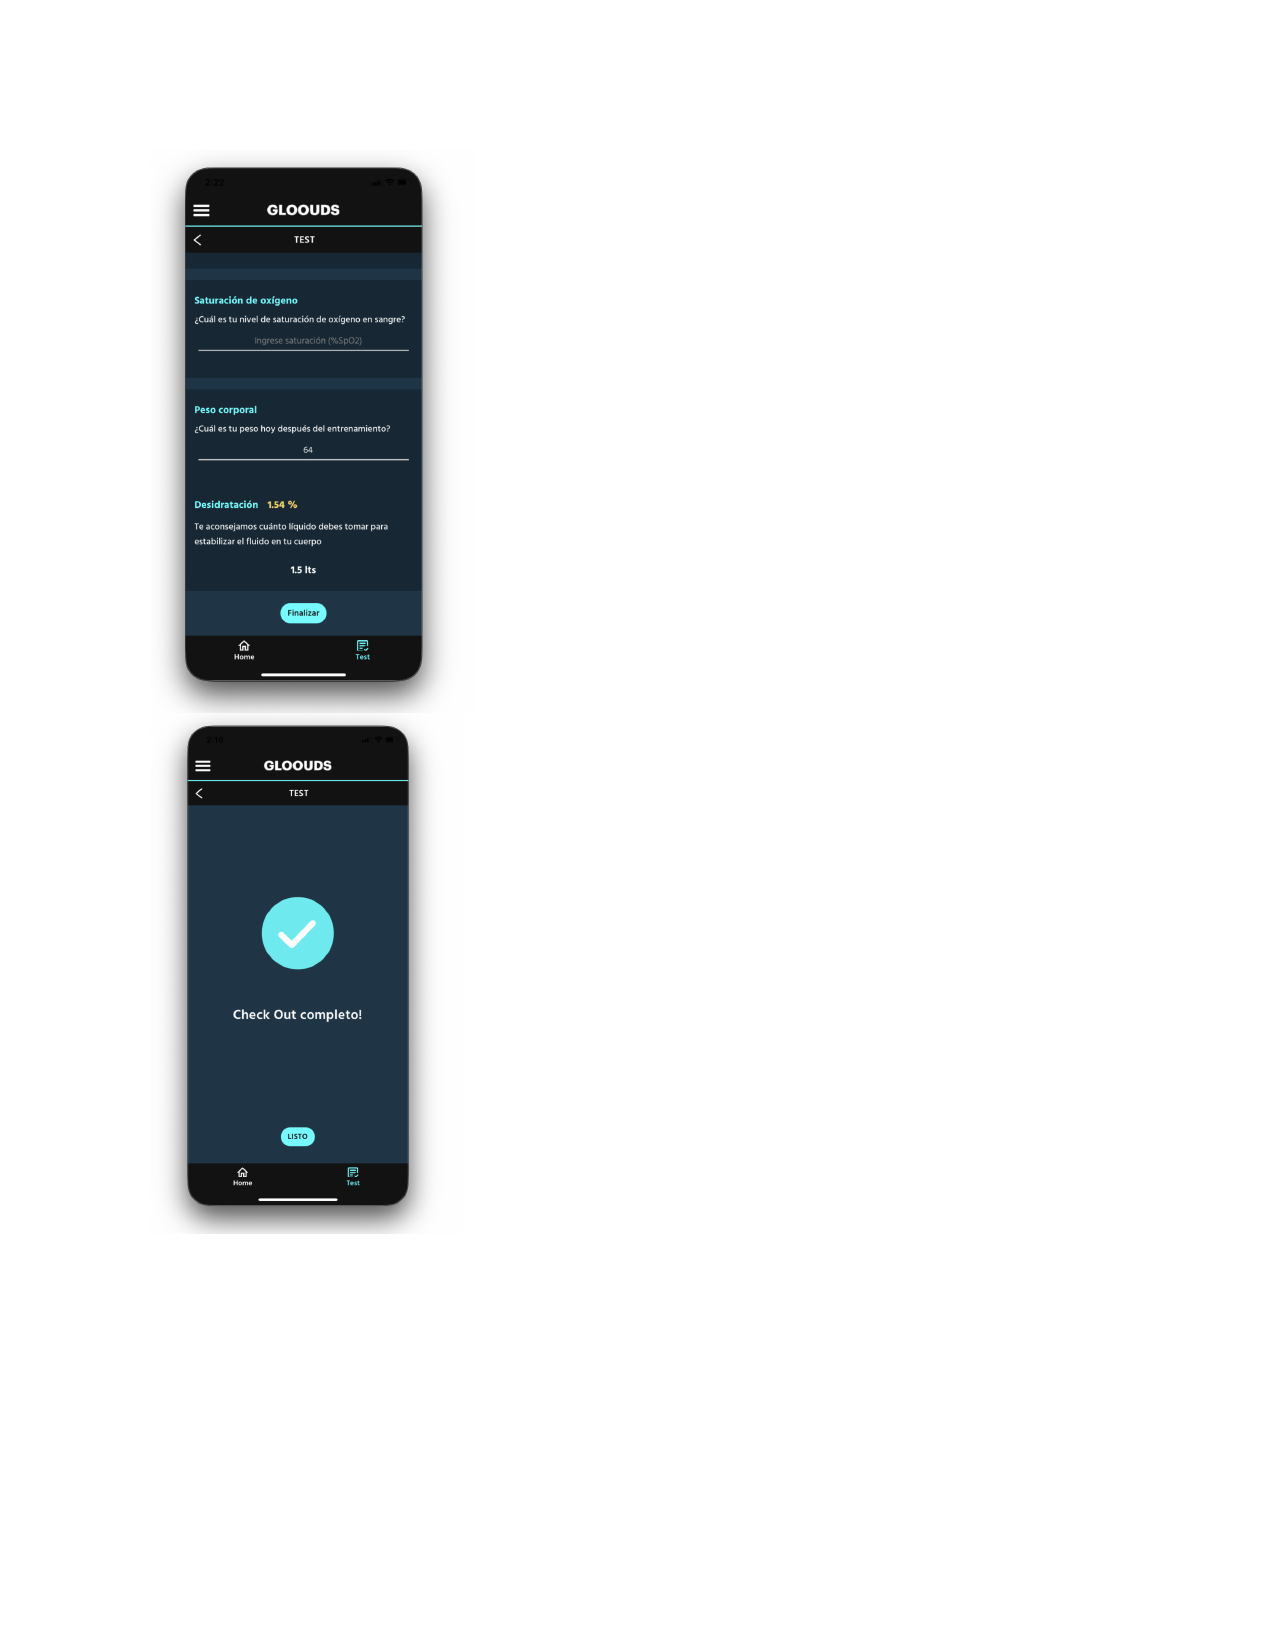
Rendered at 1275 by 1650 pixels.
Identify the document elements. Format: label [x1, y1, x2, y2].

picture [150, 150, 474, 1234]
